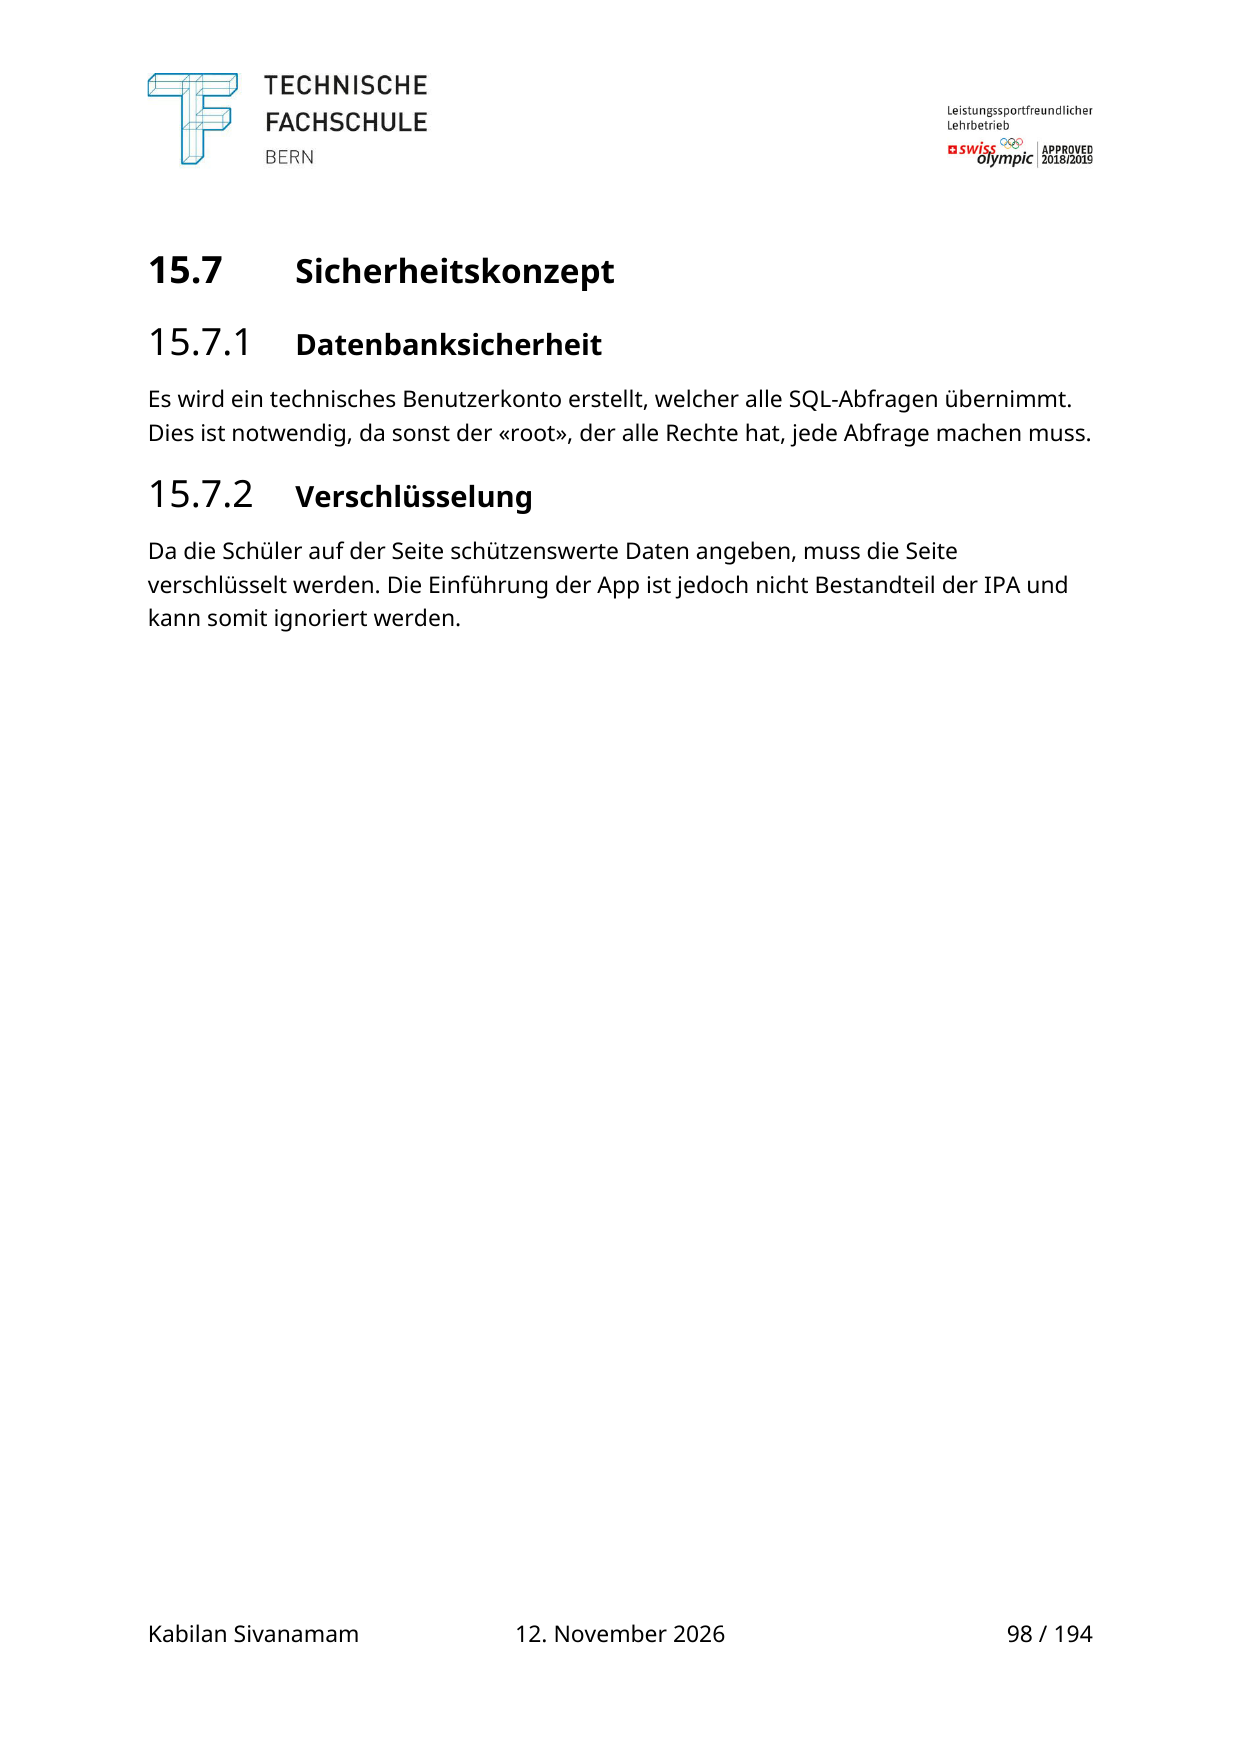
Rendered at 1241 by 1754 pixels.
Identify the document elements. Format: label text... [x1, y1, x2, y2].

subtitle Datenbanksicherheit [148, 316, 1093, 367]
picture [147, 73, 1093, 196]
subtitle Sicherheitskonzept [148, 244, 1093, 295]
text Da die Schüler auf der Seite schützenswerte Daten angeben, muss die Seite verschlüsselt werden. Die Einführung der App ist jedoch nicht Bestandteil der IPA und kann somit ignoriert werden. [148, 535, 1093, 634]
subtitle Verschlüsselung [148, 467, 1093, 518]
text Es wird ein technisches Benutzerkonto erstellt, welcher alle SQL-Abfragen übernimmt. Dies ist notwendig, da sonst der «root», der alle Rechte hat, jede Abfrage machen muss. [148, 383, 1093, 448]
